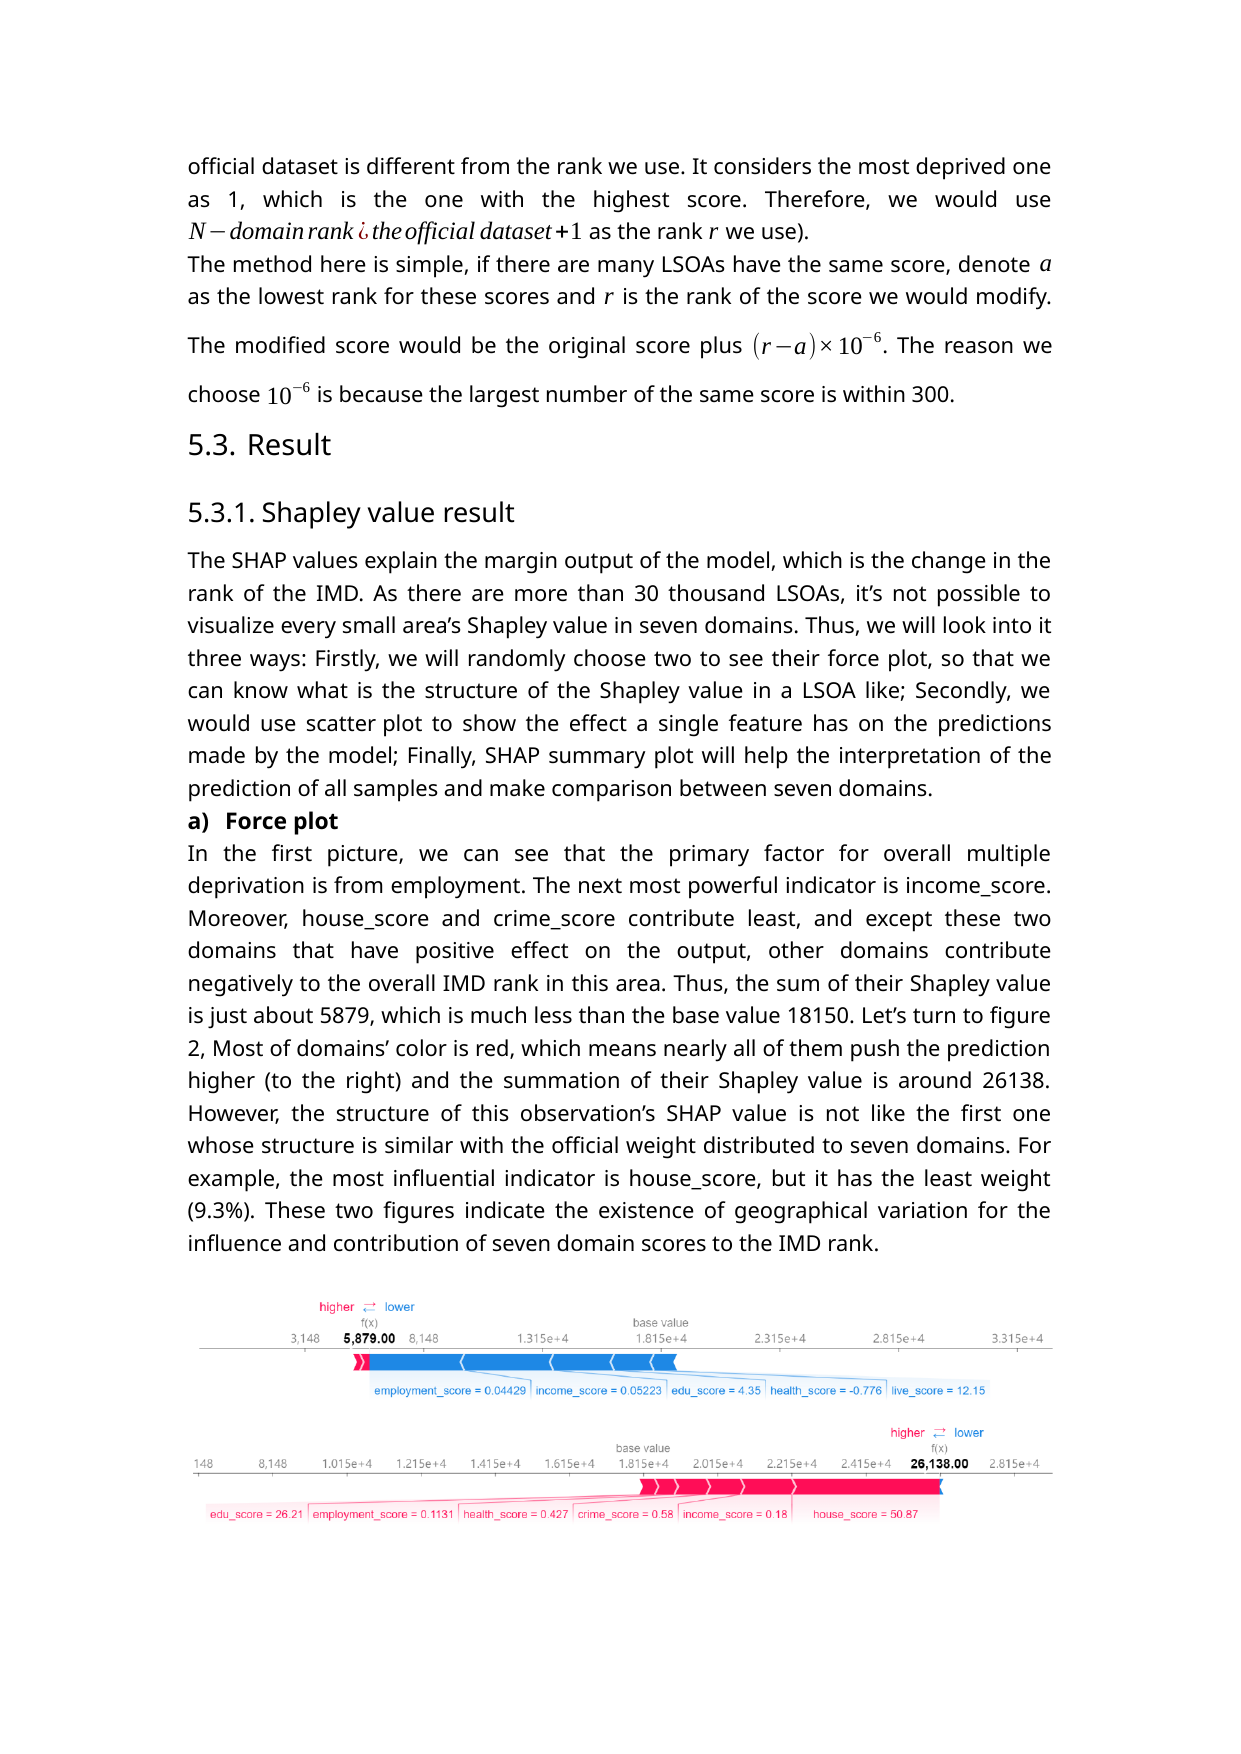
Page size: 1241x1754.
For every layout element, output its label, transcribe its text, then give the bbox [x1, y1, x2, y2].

text The SHAP values explain the margin output of the model, which is the change in the rank of the IMD. As there are more than 30 thousand LSOAs, it’s not possible to visualize every small area’s Shapley value in seven domains. Thus, we will look into it three ways: Firstly, we will randomly choose two to see their force plot, so that we can know what is the structure of the Shapley value in a LSOA like; Secondly, we would use scatter plot to show the effect a single feature has on the predictions made by the model; Finally, SHAP summary plot will help the interpretation of the prediction of all samples and make comparison between seven domains. [187, 544, 1053, 804]
subtitle Result [187, 412, 1053, 477]
text In the first picture, we can see that the primary factor for overall multiple deprivation is from employment. The next most powerful indicator is income_score. Moreover, house_score and crime_score contribute least, and except these two domains that have positive effect on the output, other domains contribute negatively to the overall IMD rank in this area. Thus, the sum of their Shapley value is just about 5879, which is much less than the base value 18150. Let’s turn to figure 2, Most of domains’ color is red, which means nearly all of them push the prediction higher (to the right) and the summation of their Shapley value is around 26138. However, the structure of this observation’s SHAP value is not like the first one whose structure is similar with the official weight distributed to seven domains. For example, the most influential indicator is house_score, but it has the least weight (9.3%). These two figures indicate the existence of geographical variation for the influence and contribution of seven domain scores to the IMD rank. [187, 837, 1053, 1259]
picture [187, 1421, 1053, 1533]
subtitle Shapley value result [187, 479, 1053, 544]
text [187, 150, 1053, 247]
picture [187, 1291, 1053, 1417]
subtitle Force plot [187, 804, 1053, 837]
text The method here is simple, if there are many LSOAs have the same score, denote as the lowest rank for these scores and is the rank of the score we would modify. The modified score would be the original score plus . The reason we choose is because the largest number of the same score is within 300. [187, 247, 1053, 410]
